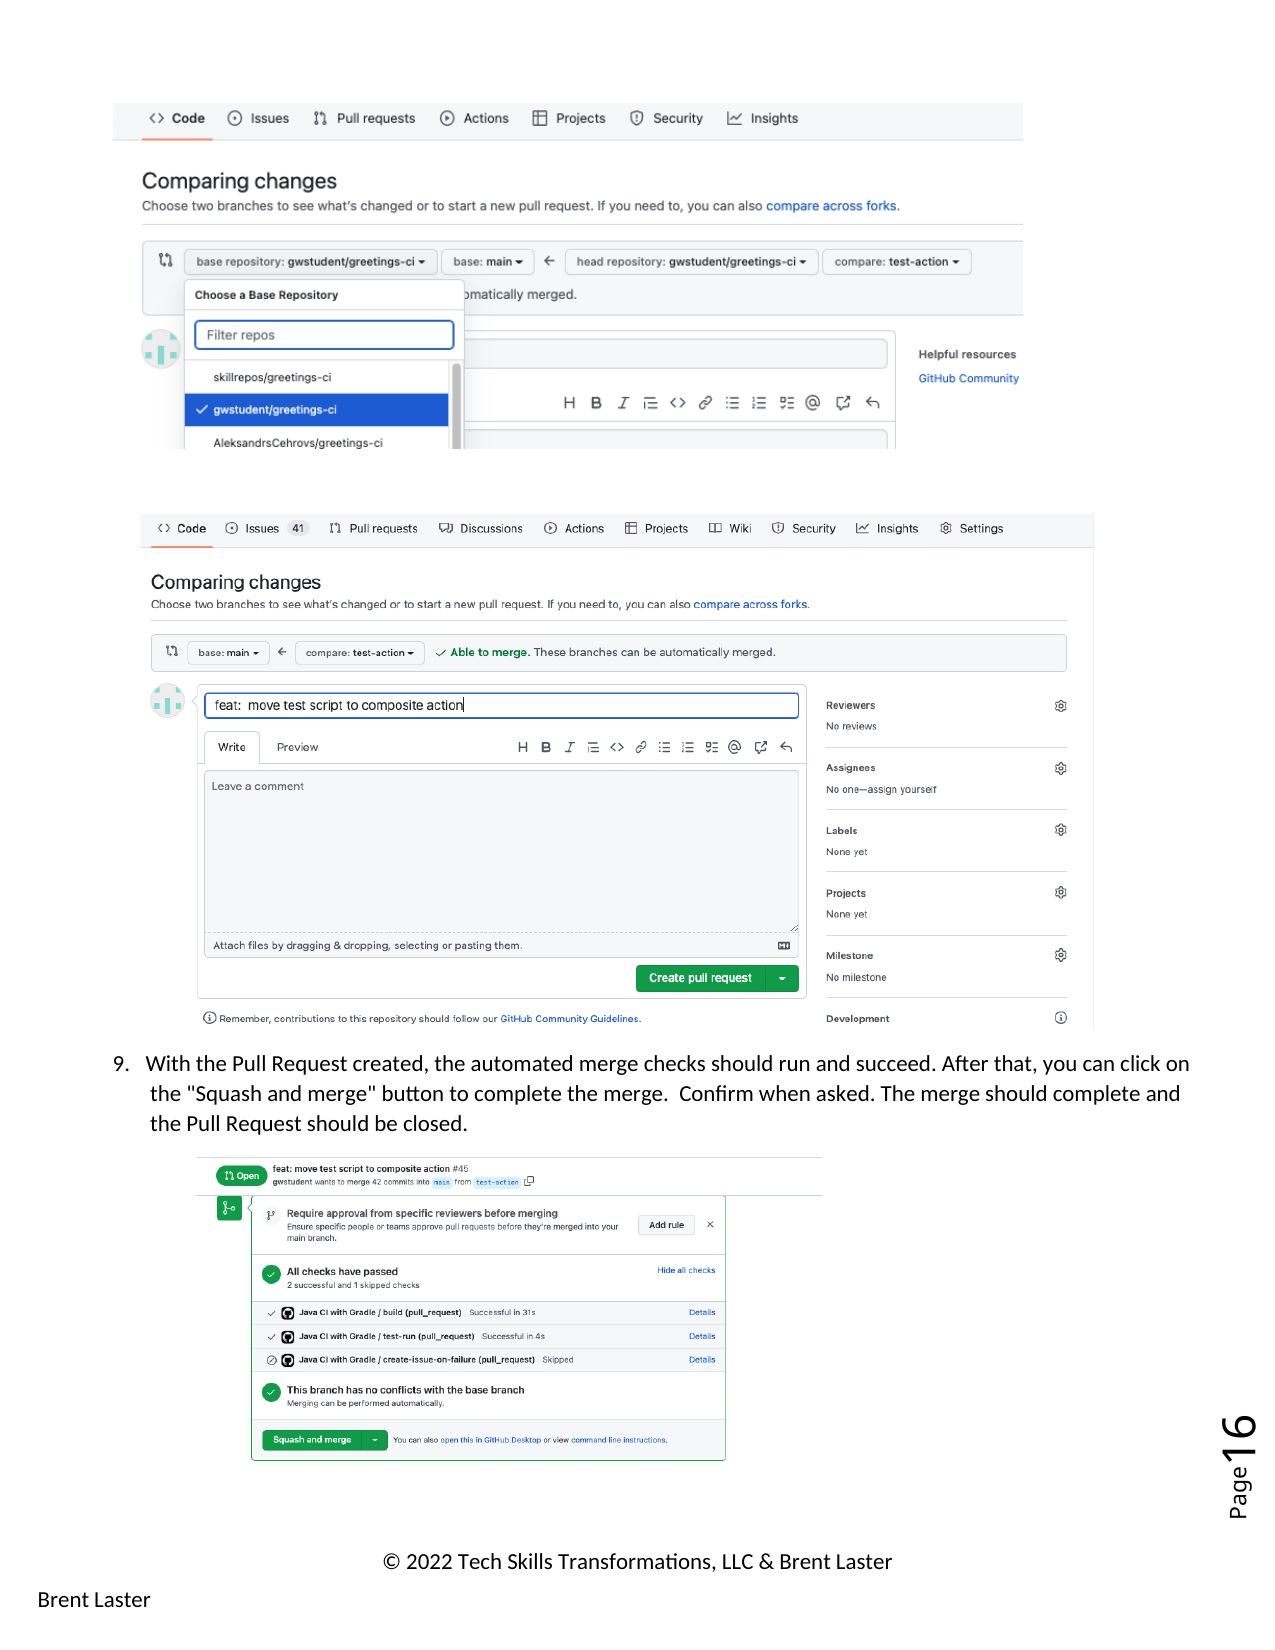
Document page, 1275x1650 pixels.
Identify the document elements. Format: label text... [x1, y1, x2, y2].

picture [112, 103, 1023, 449]
picture [140, 514, 1094, 1030]
picture [196, 1156, 823, 1469]
text 9. With the Pull Request created, the automated merge checks should run and succeed. After that, you can click on the "Squash and merge" button to complete the merge. Confirm when asked. The merge should complete and the Pull Request should be closed. [112, 1049, 1200, 1137]
